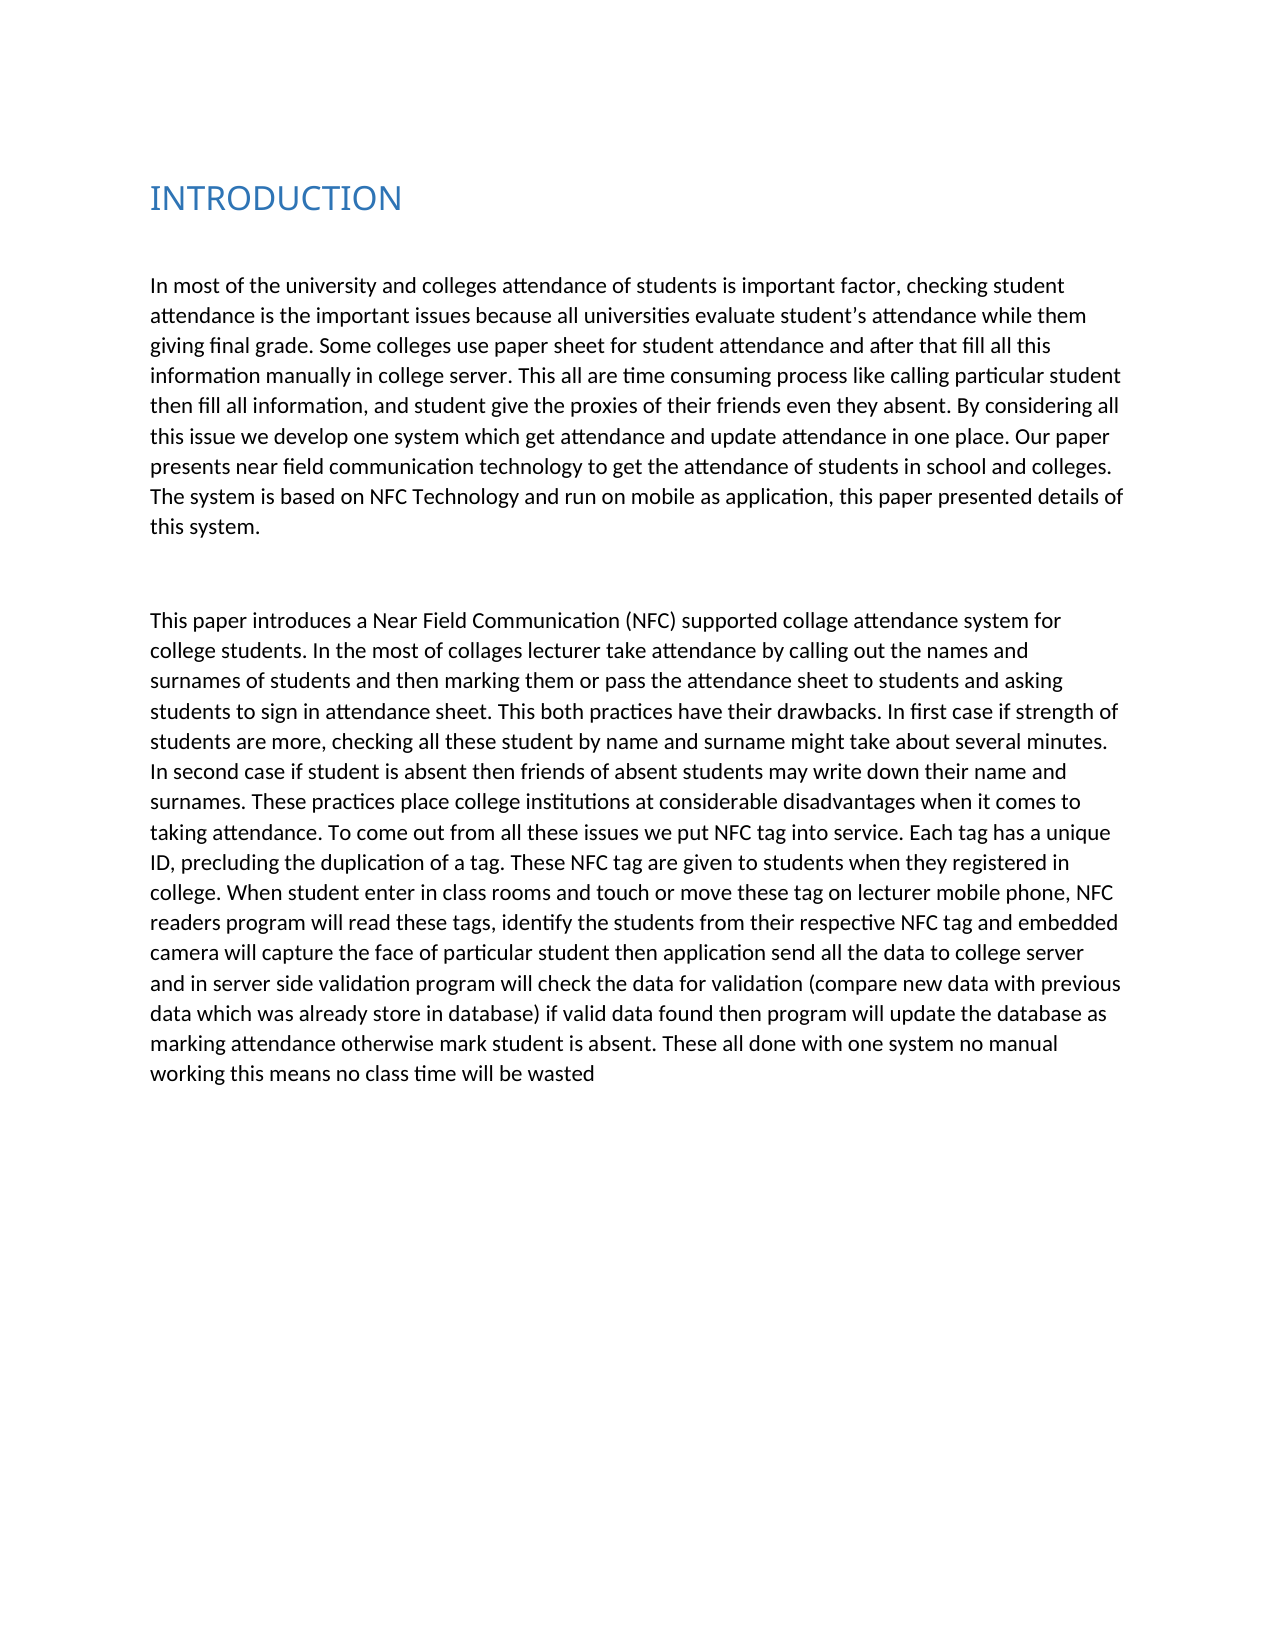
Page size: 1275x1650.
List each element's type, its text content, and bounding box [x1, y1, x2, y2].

text In most of the university and colleges attendance of students is important factor, checking student attendance is the important issues because all universities evaluate student’s attendance while them giving final grade. Some colleges use paper sheet for student attendance and after that fill all this information manually in college server. This all are time consuming process like calling particular student then fill all information, and student give the proxies of their friends even they absent. By considering all this issue we develop one system which get attendance and update attendance in one place. Our paper presents near field communication technology to get the attendance of students in school and colleges. The system is based on NFC Technology and run on mobile as application, this paper presented details of this system. [150, 271, 1125, 541]
subtitle INTRODUCTION [150, 175, 1125, 220]
text This paper introduces a Near Field Communication (NFC) supported collage attendance system for college students. In the most of collages lecturer take attendance by calling out the names and surnames of students and then marking them or pass the attendance sheet to students and asking students to sign in attendance sheet. This both practices have their drawbacks. In first case if strength of students are more, checking all these student by name and surname might take about several minutes. In second case if student is absent then friends of absent students may write down their name and surnames. These practices place college institutions at considerable disadvantages when it comes to taking attendance. To come out from all these issues we put NFC tag into service. Each tag has a unique ID, precluding the duplication of a tag. These NFC tag are given to students when they registered in college. When student enter in class rooms and touch or move these tag on lecturer mobile phone, NFC readers program will read these tags, identify the students from their respective NFC tag and embedded camera will capture the face of particular student then application send all the data to college server and in server side validation program will check the data for validation (compare new data with previous data which was already store in database) if valid data found then program will update the database as marking attendance otherwise mark student is absent. These all done with one system no manual working this means no class time will be wasted [150, 606, 1125, 1087]
